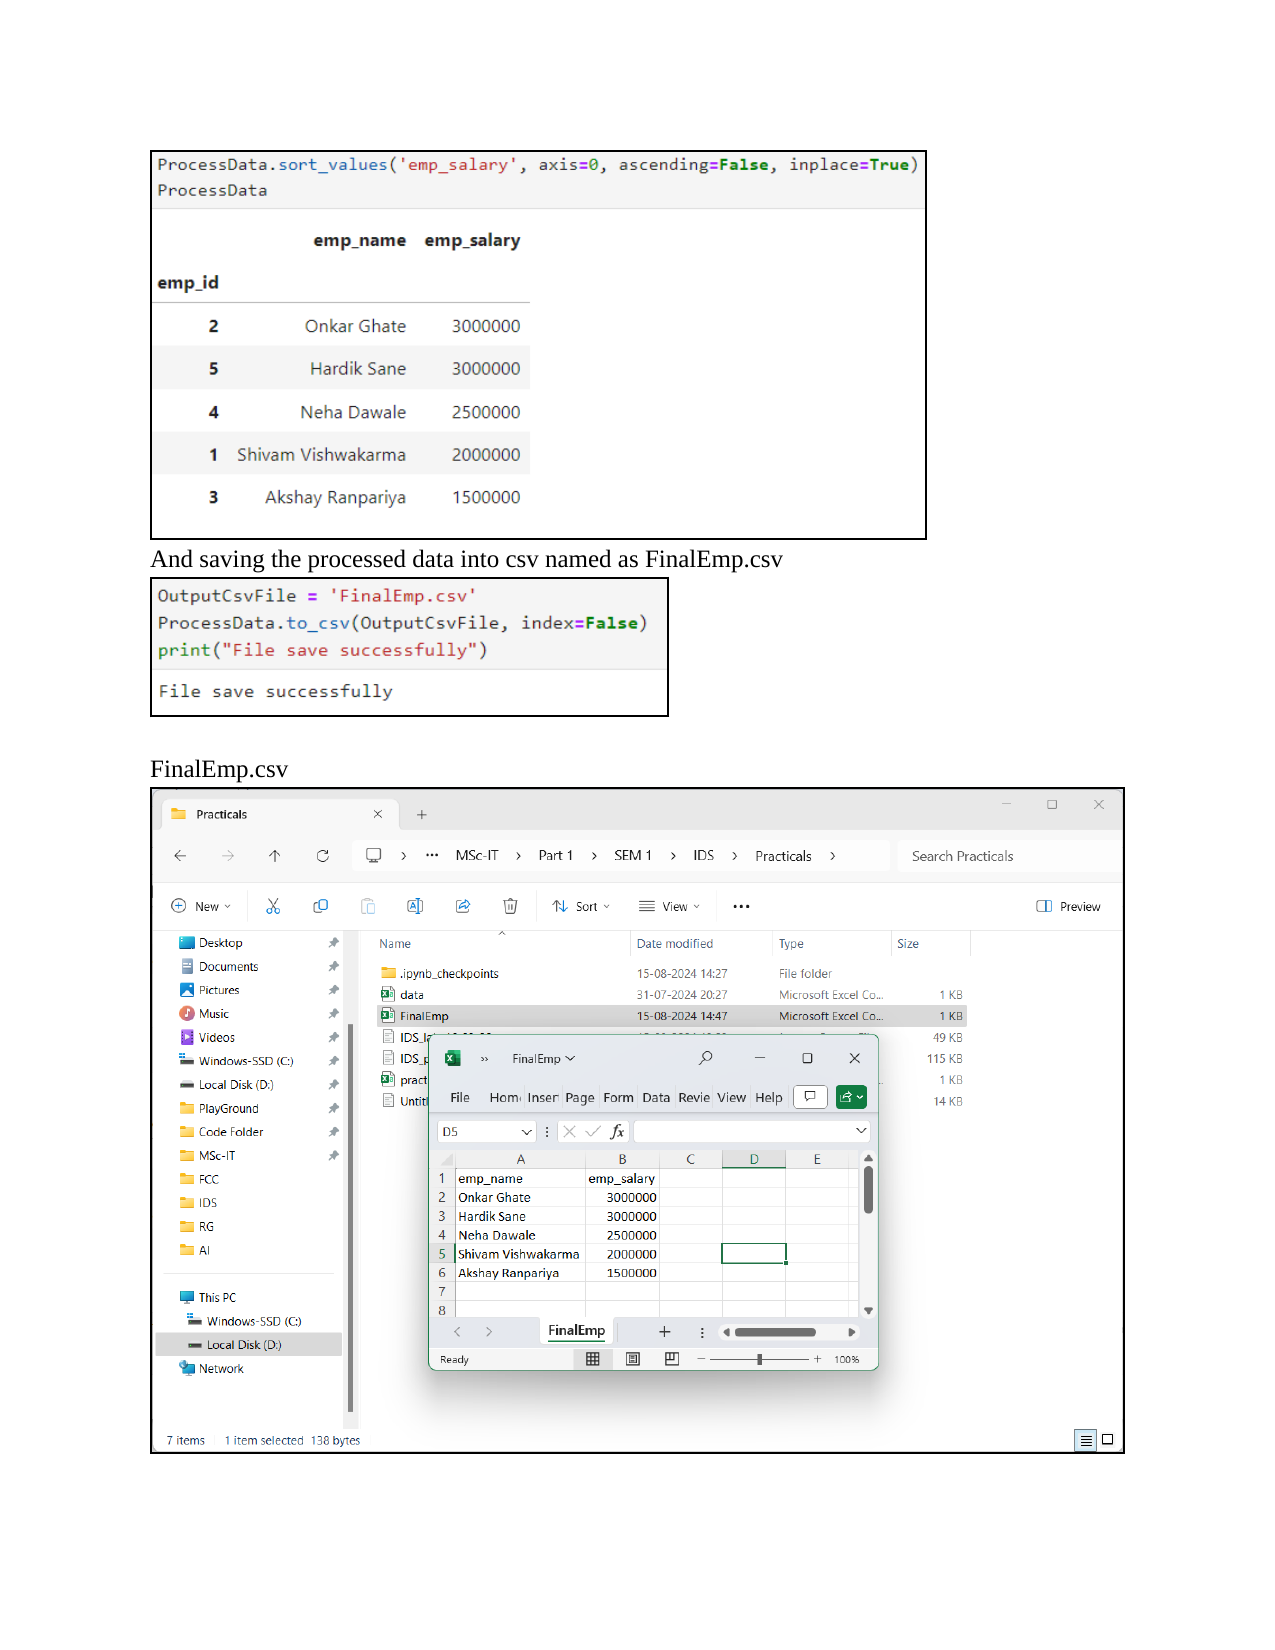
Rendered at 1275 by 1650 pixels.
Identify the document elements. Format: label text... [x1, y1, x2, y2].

picture [152, 152, 925, 538]
picture [152, 579, 667, 715]
picture [152, 789, 1123, 1452]
text FinalEmp.csv [150, 754, 1125, 783]
text And saving the processed data into csv named as FinalEmp.csv [150, 544, 1125, 572]
